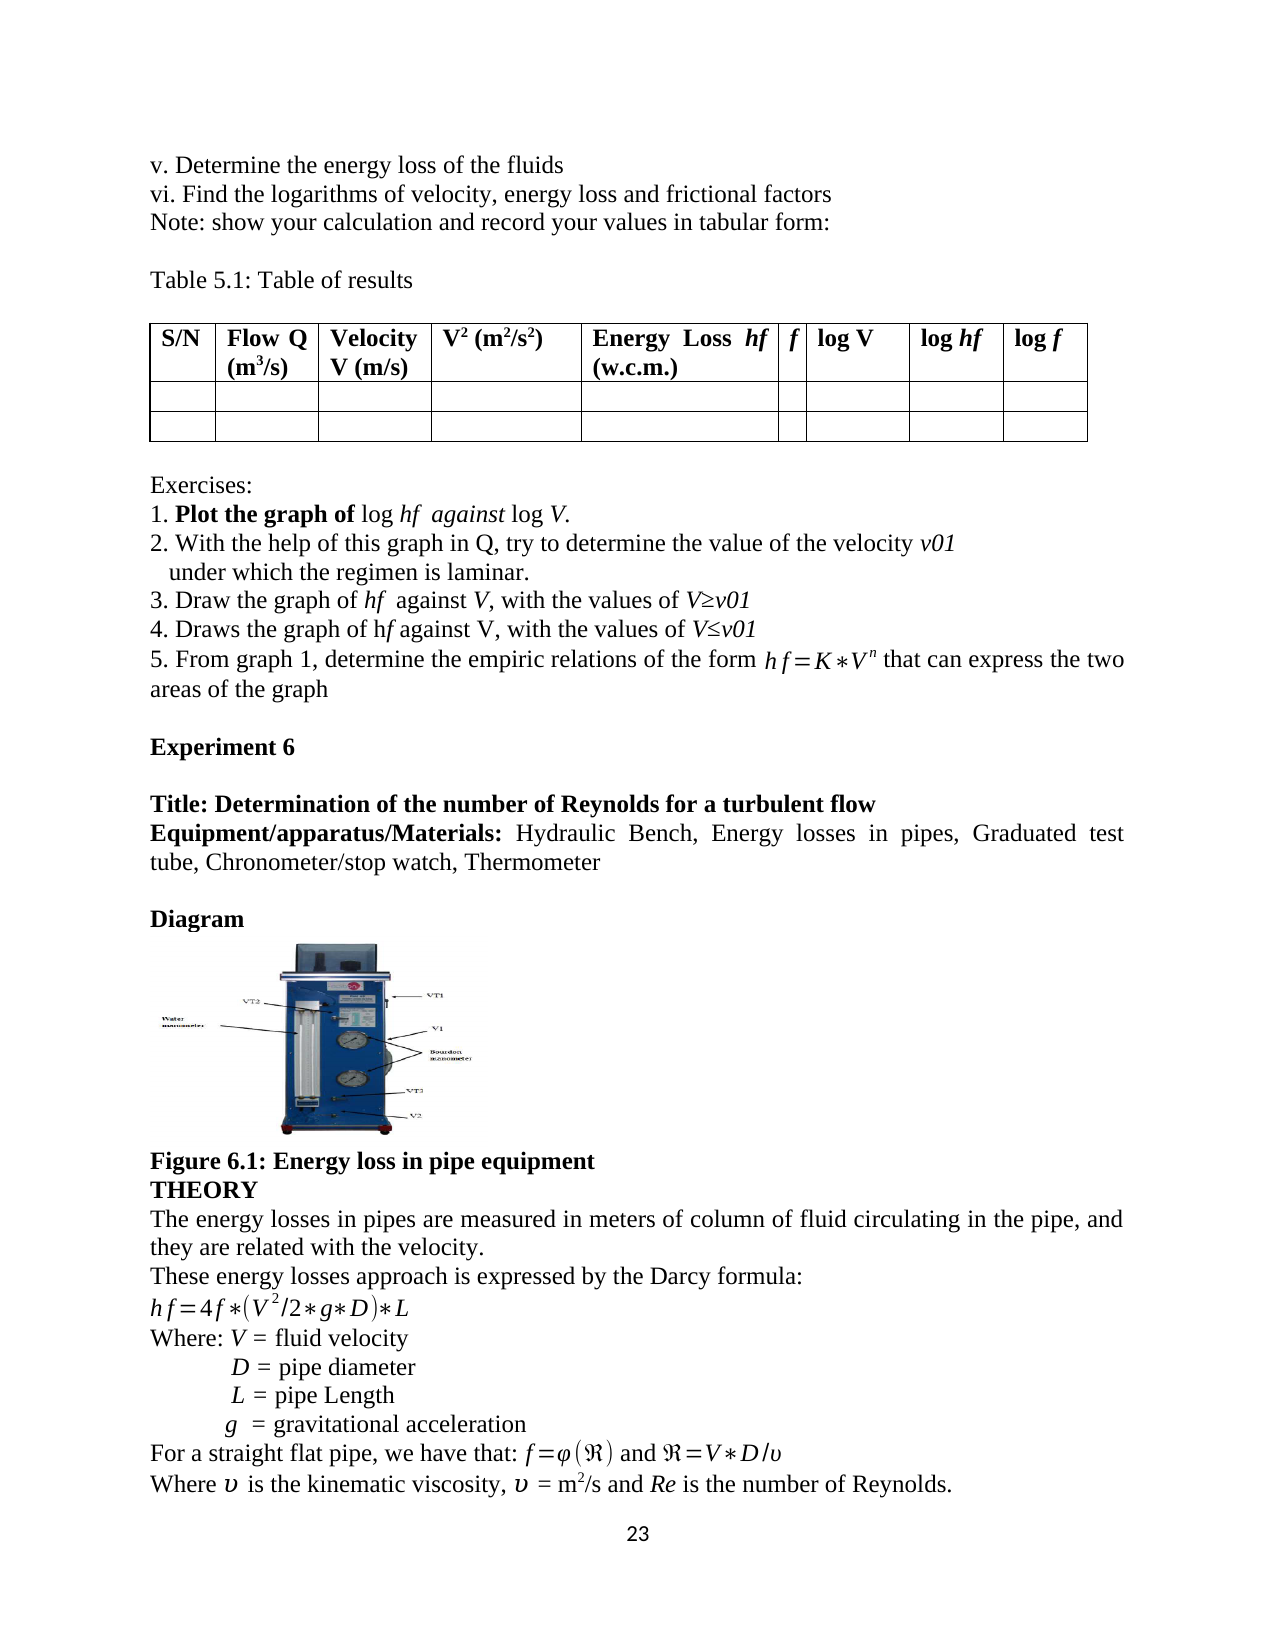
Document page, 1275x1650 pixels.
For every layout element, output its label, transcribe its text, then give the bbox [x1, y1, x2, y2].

text under which the regimen is laminar. [150, 557, 1125, 585]
table_cell [151, 412, 215, 441]
table_cell [582, 412, 778, 441]
table_cell [807, 412, 909, 441]
text 5. From graph 1, determine the empiric relations of the form that can express the two areas of the graph [150, 643, 1125, 703]
table_header Energy Loss hf (w.c.m.) [582, 324, 778, 381]
table_cell [432, 412, 581, 441]
text For a straight flat pipe, we have that: and [150, 1438, 1125, 1468]
table_cell [1004, 412, 1087, 441]
text Note: show your calculation and record your values in tabular form: [150, 207, 1125, 236]
text 1. Plot the graph of log hf against log V. [150, 499, 1125, 528]
table_header log hf [910, 324, 1003, 381]
text Where: V = fluid velocity [150, 1323, 1125, 1352]
table_cell [1004, 382, 1087, 411]
table_header log f [1004, 324, 1087, 381]
text v. Determine the energy loss of the fluids [150, 150, 1125, 179]
text These energy losses approach is expressed by the Darcy formula: [150, 1261, 1125, 1290]
text Exercises: [150, 470, 1125, 499]
text D = pipe diameter [150, 1352, 1125, 1380]
text vi. Find the logarithms of velocity, energy loss and frictional factors [150, 179, 1125, 207]
table_header Flow Q (m3/s) [216, 324, 318, 381]
table_header V2 (m2/s2) [432, 324, 581, 381]
text Equipment/apparatus/Materials: Hydraulic Bench, Energy losses in pipes, Graduated test tube, Chronometer/stop watch, Thermometer [150, 818, 1125, 875]
picture [150, 932, 488, 1147]
table_cell [216, 382, 318, 411]
table_cell [910, 382, 1003, 411]
table_header S/N [151, 324, 215, 381]
text L = pipe Length [150, 1380, 1125, 1409]
text 2. With the help of this graph in Q, try to determine the value of the velocity v01 [150, 528, 1125, 557]
table_header f [779, 324, 806, 381]
table_cell [779, 412, 806, 441]
text 4. Draws the graph of hf against V, with the values of Vv01 [150, 614, 1125, 643]
text Figure 6.1: Energy loss in pipe equipment [150, 1146, 1125, 1175]
text Experiment 6 [150, 732, 1125, 760]
table_cell [319, 382, 431, 411]
table_cell [910, 412, 1003, 441]
text Diagram [150, 904, 1125, 933]
text 3. Draw the graph of hf against V, with the values of Vv01 [150, 585, 1125, 614]
table_header log V [807, 324, 909, 381]
text Title: Determination of the number of Reynolds for a turbulent flow [150, 789, 1125, 818]
text THEORY [150, 1175, 1125, 1204]
table_cell [432, 382, 581, 411]
text The energy losses in pipes are measured in meters of column of fluid circulating in the pipe, and they are related with the velocity. [150, 1204, 1125, 1261]
table_cell [151, 382, 215, 411]
table_header Velocity V (m/s) [319, 324, 431, 381]
table_cell [807, 382, 909, 411]
text Where 𝜐 is the kinematic viscosity, 𝜐 = m2/s and Re is the number of Reynolds. [150, 1468, 1125, 1498]
table_cell [319, 412, 431, 441]
table_cell [582, 382, 778, 411]
table_cell [779, 382, 806, 411]
table_cell [216, 412, 318, 441]
text Table 5.1: Table of results [150, 265, 1125, 294]
text g = gravitational acceleration [150, 1409, 1125, 1438]
